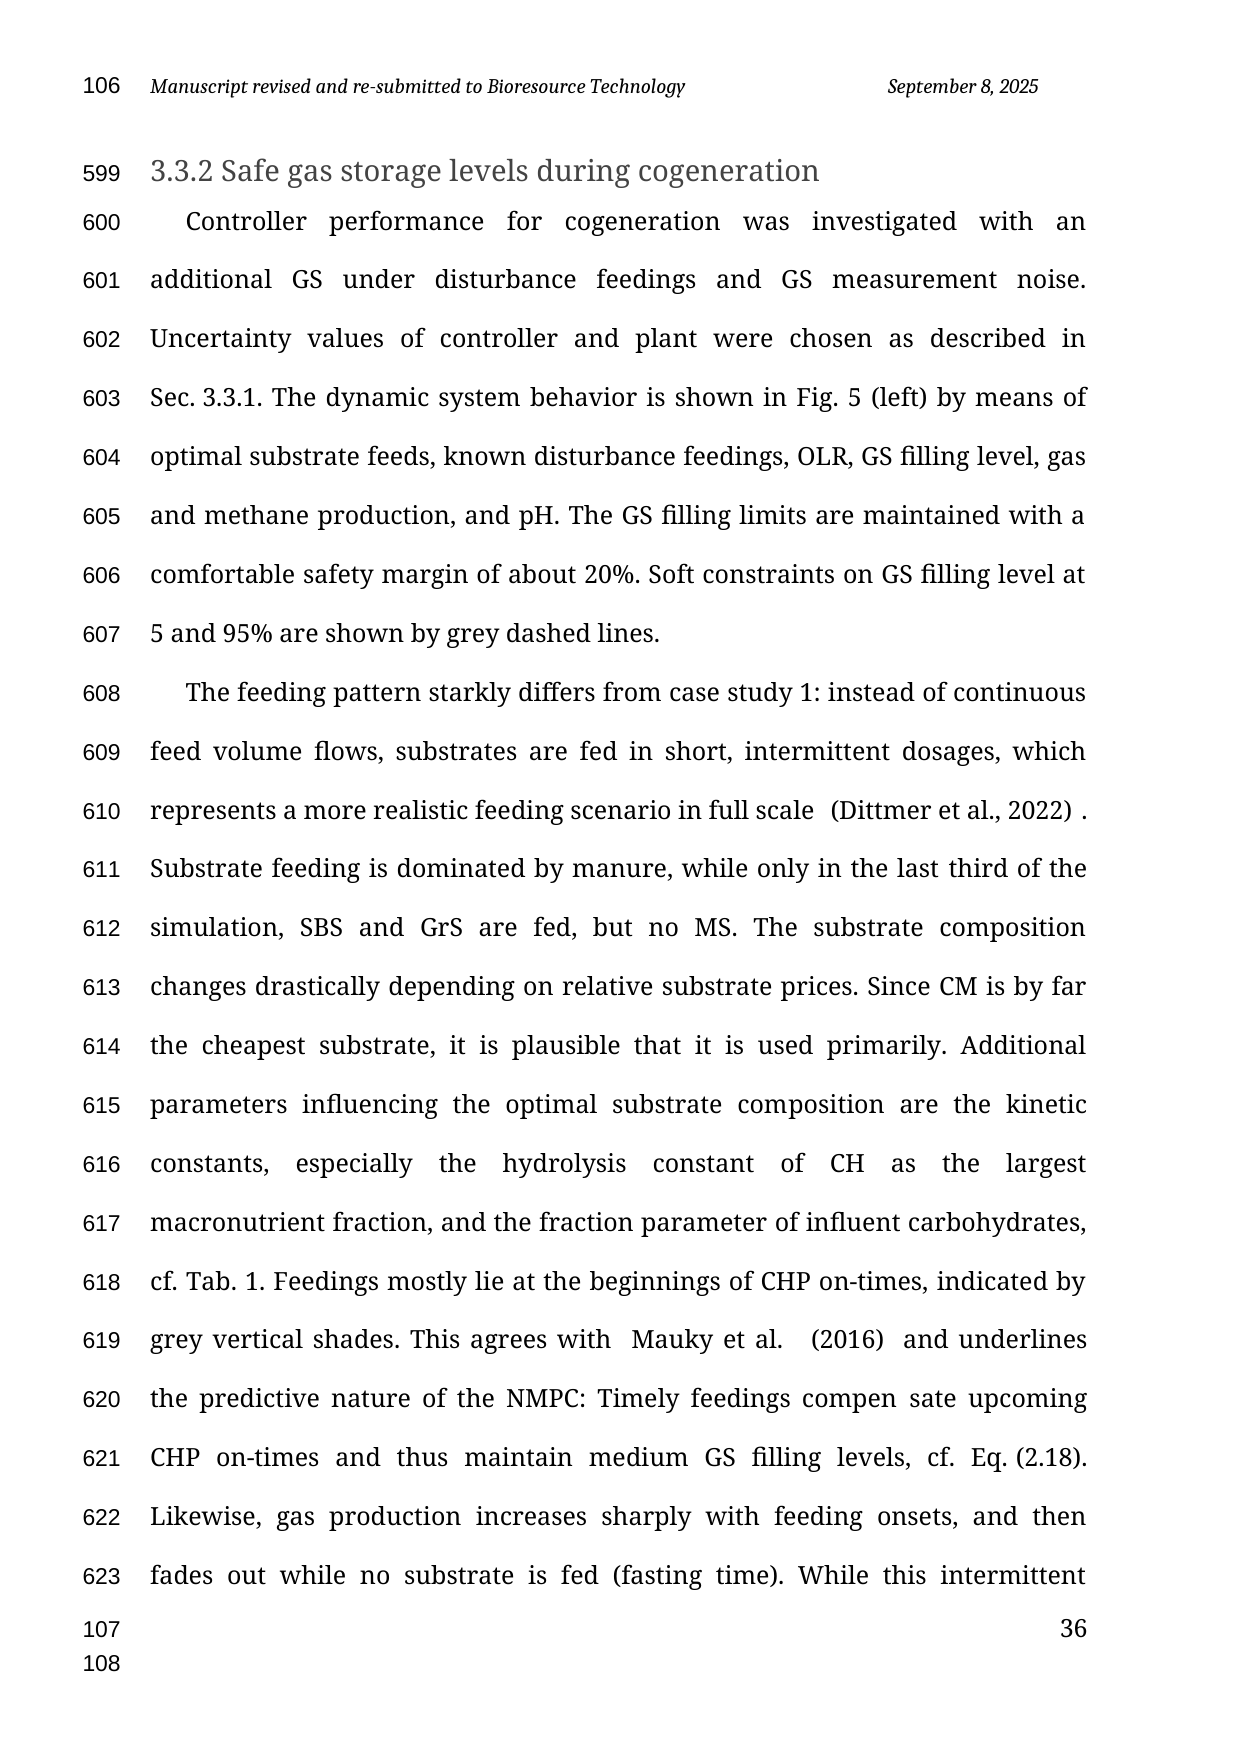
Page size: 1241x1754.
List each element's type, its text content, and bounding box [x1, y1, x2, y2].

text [150, 674, 1087, 1591]
subtitle 3.3.2 Safe gas storage levels during cogeneration [150, 150, 1090, 190]
text Controller performance for cogeneration was investigated with an additional GS under disturbance feedings and GS measurement noise. Uncertainty values of controller and plant were chosen as described in Sec. 3.3.1. The dynamic system behavior is shown in Fig. 5 (left) by means of optimal substrate feeds, known disturbance feedings, OLR, GS filling level, gas and methane production, and pH. The GS filling limits are maintained with a comfortable safety margin of about 20%. Soft constraints on GS filling level at 5 and 95% are shown by grey dashed lines. [150, 203, 1087, 649]
